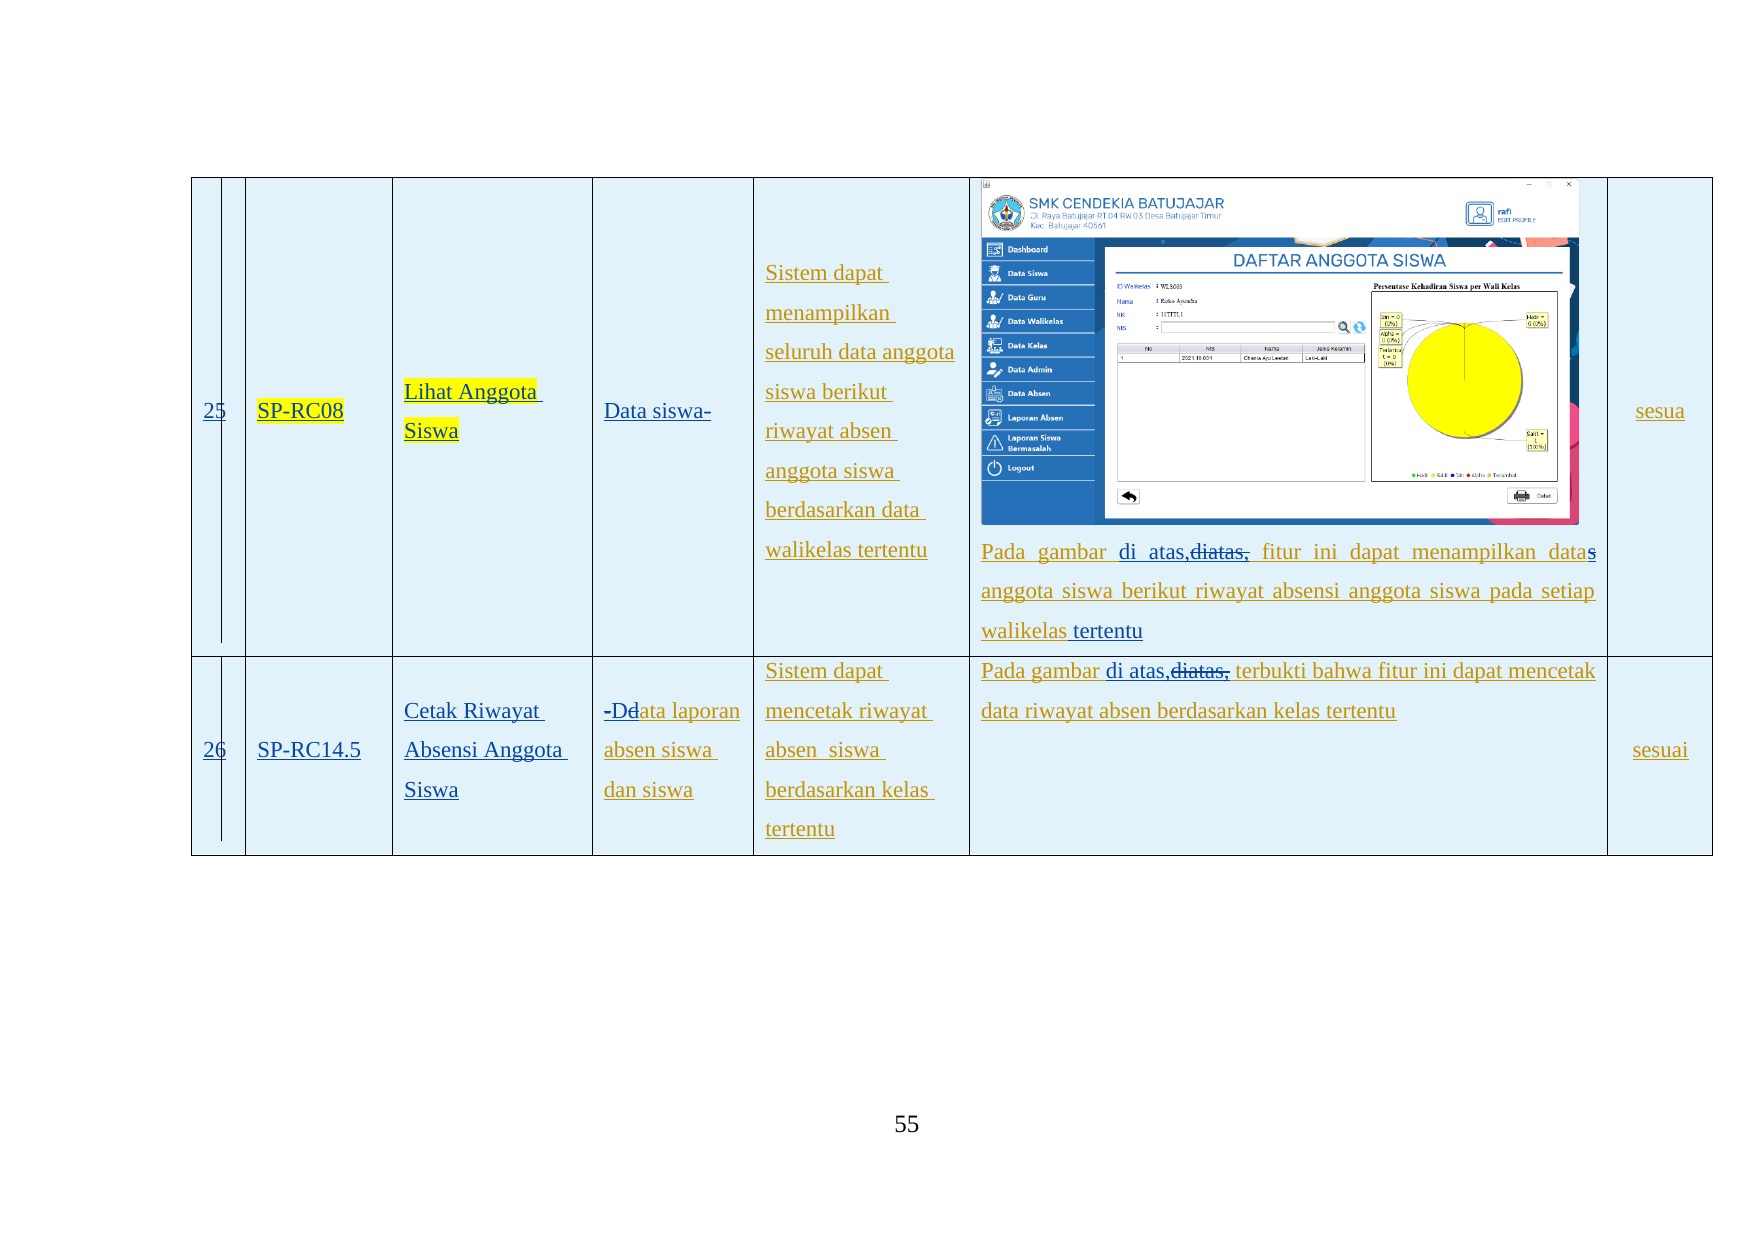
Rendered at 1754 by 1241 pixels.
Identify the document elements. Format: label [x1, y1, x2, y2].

picture [980, 178, 1580, 525]
